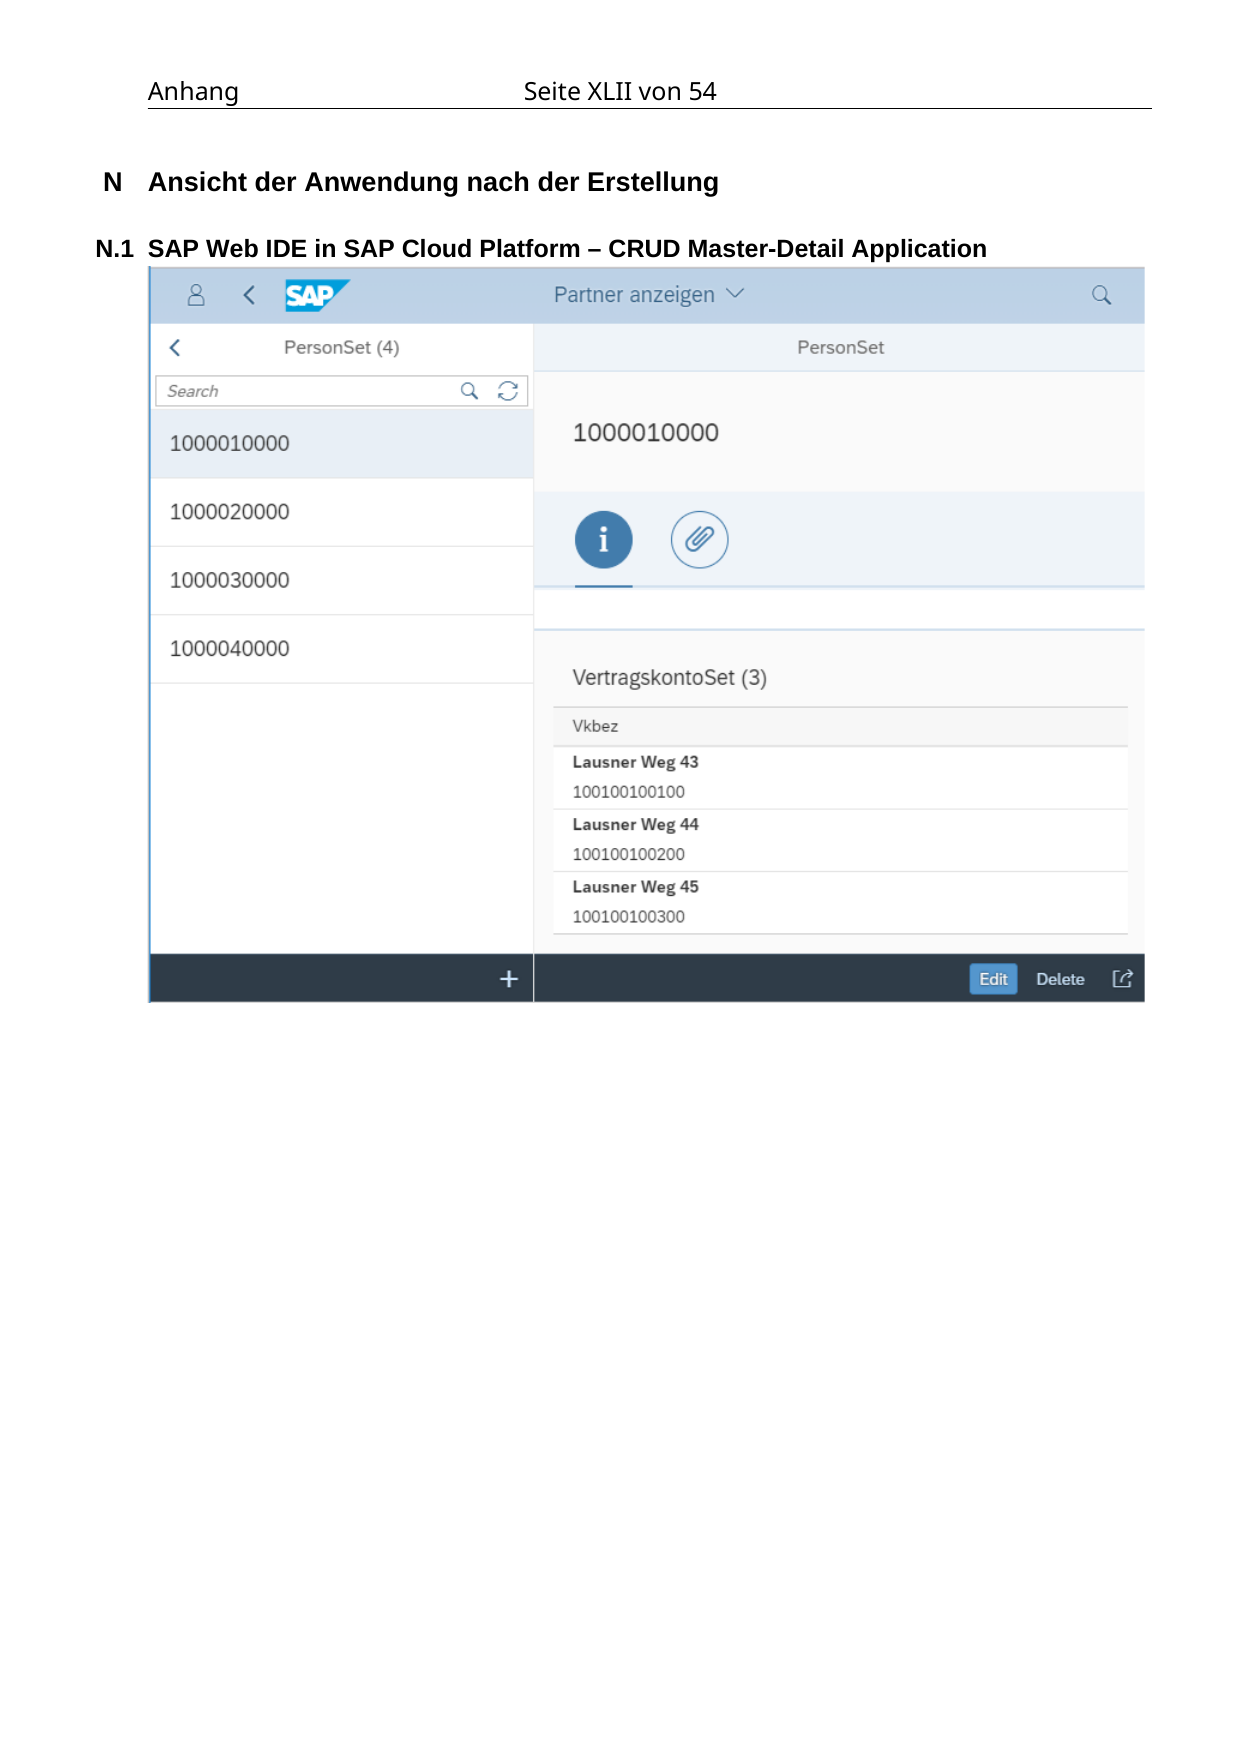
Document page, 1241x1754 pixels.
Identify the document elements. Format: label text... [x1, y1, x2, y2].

text Ansicht der Anwendung nach der Erstellung [103, 166, 1152, 197]
picture [147, 266, 1145, 1003]
text SAP Web IDE in SAP Cloud Platform – CRUD Master-Detail Application [95, 234, 1152, 262]
